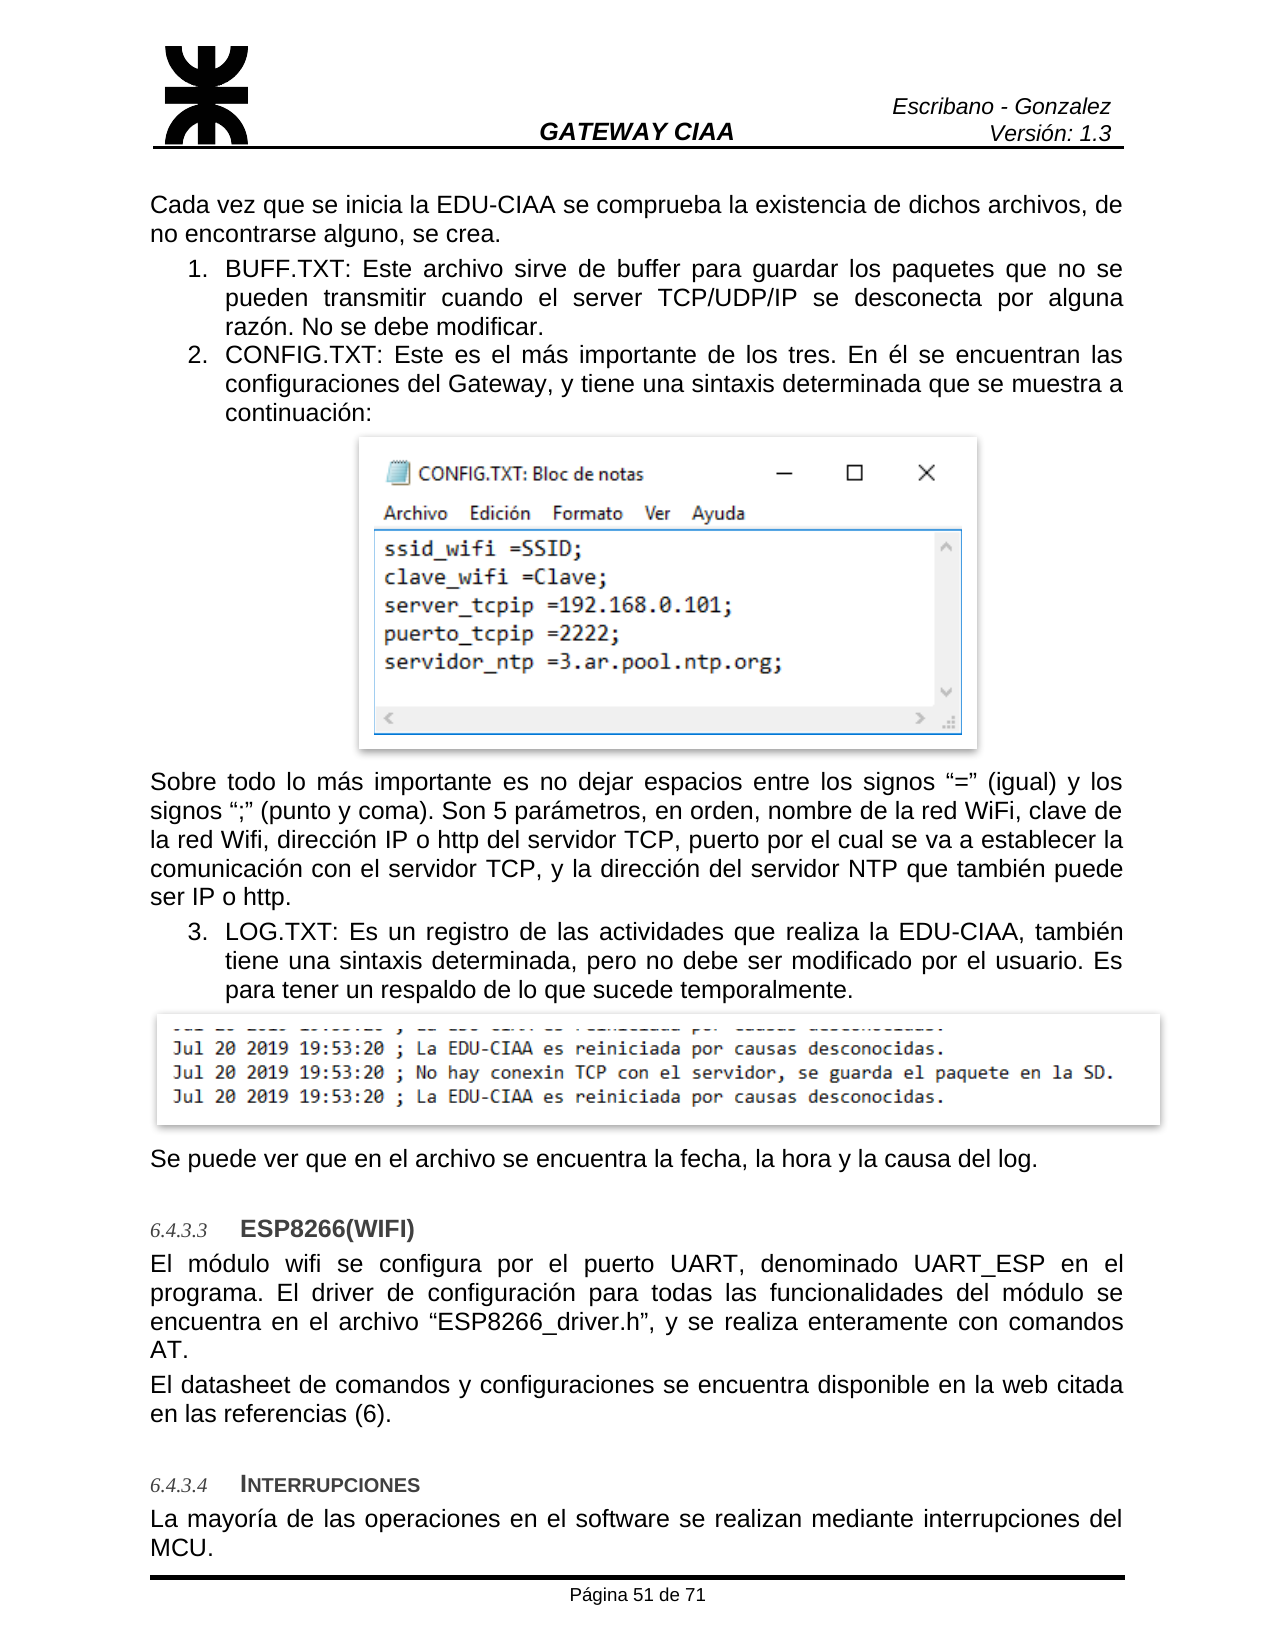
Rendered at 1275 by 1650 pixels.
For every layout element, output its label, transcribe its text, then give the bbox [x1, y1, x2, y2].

picture [172, 1029, 1145, 1111]
picture [374, 452, 962, 735]
list LOG.TXT: Es un registro de las actividades que realiza la EDU-CIAA, también tiene una sintaxis determinada, pero no debe ser modificado por el usuario. Es para tener un respaldo de lo que sucede temporalmente. [187, 917, 1125, 1003]
text Se puede ver que en el archivo se encuentra la fecha, la hora y la causa del log. [150, 1144, 1125, 1173]
list BUFF.TXT: Este archivo sirve de buffer para guardar los paquetes que no se pueden transmitir cuando el server TCP/UDP/IP se desconecta por alguna razón. No se debe modificar. [187, 254, 1125, 340]
picture [163, 46, 250, 146]
text El datasheet de comandos y configuraciones se encuentra disponible en la web citada en las referencias. [150, 1371, 1125, 1428]
text La mayoría de las operaciones en el software se realizan mediante interrupciones del MCU. [150, 1504, 1125, 1562]
text Sobre todo lo más importante es no dejar espacios entre los signos “=” (igual) y los signos “;” (punto y coma). Son 5 parámetros, en orden, nombre de la red WiFi, clave de la red Wifi, dirección IP o http del servidor TCP, puerto por el cual se va a establecer la comunicación con el servidor TCP, y la dirección del servidor NTP que también puede ser IP o http. [150, 767, 1125, 911]
subtitle Interrupciones [150, 1469, 1125, 1498]
subtitle ESP8266(WIFI) [150, 1214, 1125, 1243]
text El módulo wifi se configura por el puerto UART, denominado UART_ESP en el programa. El driver de configuración para todas las funcionalidades del módulo se encuentra en el archivo “ESP8266_driver.h”, y se realiza enteramente con comandos AT. [150, 1249, 1125, 1364]
text Cada vez que se inicia la EDU-CIAA se comprueba la existencia de dichos archivos, de no encontrarse alguno, se crea. [150, 190, 1125, 248]
list CONFIG.TXT: Este es el más importante de los tres. En él se encuentran las configuraciones del Gateway, y tiene una sintaxis determinada que se muestra a continuación: [187, 340, 1125, 427]
